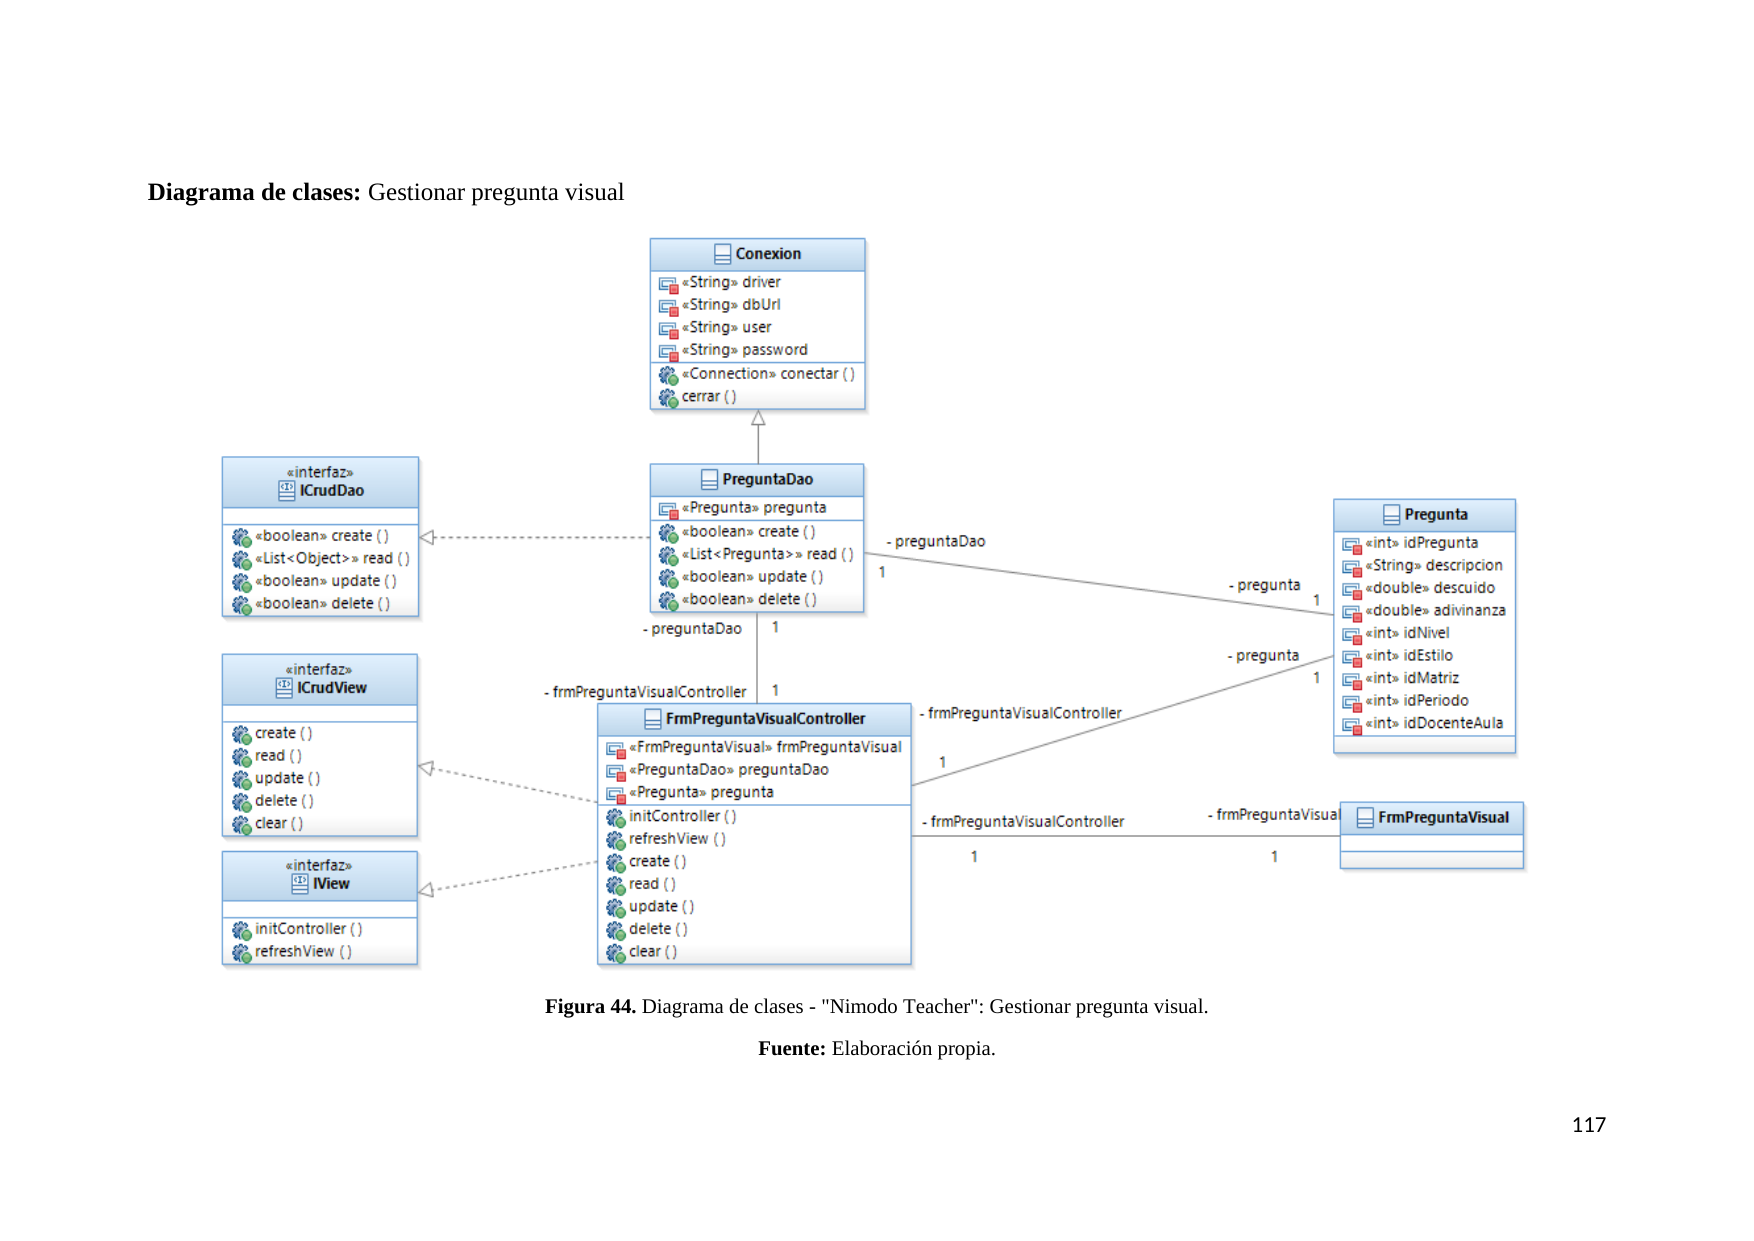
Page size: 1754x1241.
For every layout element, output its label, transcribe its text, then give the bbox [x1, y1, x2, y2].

picture [210, 225, 1544, 975]
text Fuente: Elaboración propia. [148, 1036, 1606, 1060]
text Diagrama de clases: Gestionar pregunta visual [148, 177, 1606, 206]
text Figura 44. Diagrama de clases - "Nimodo Teacher": Gestionar pregunta visual. [148, 994, 1606, 1018]
